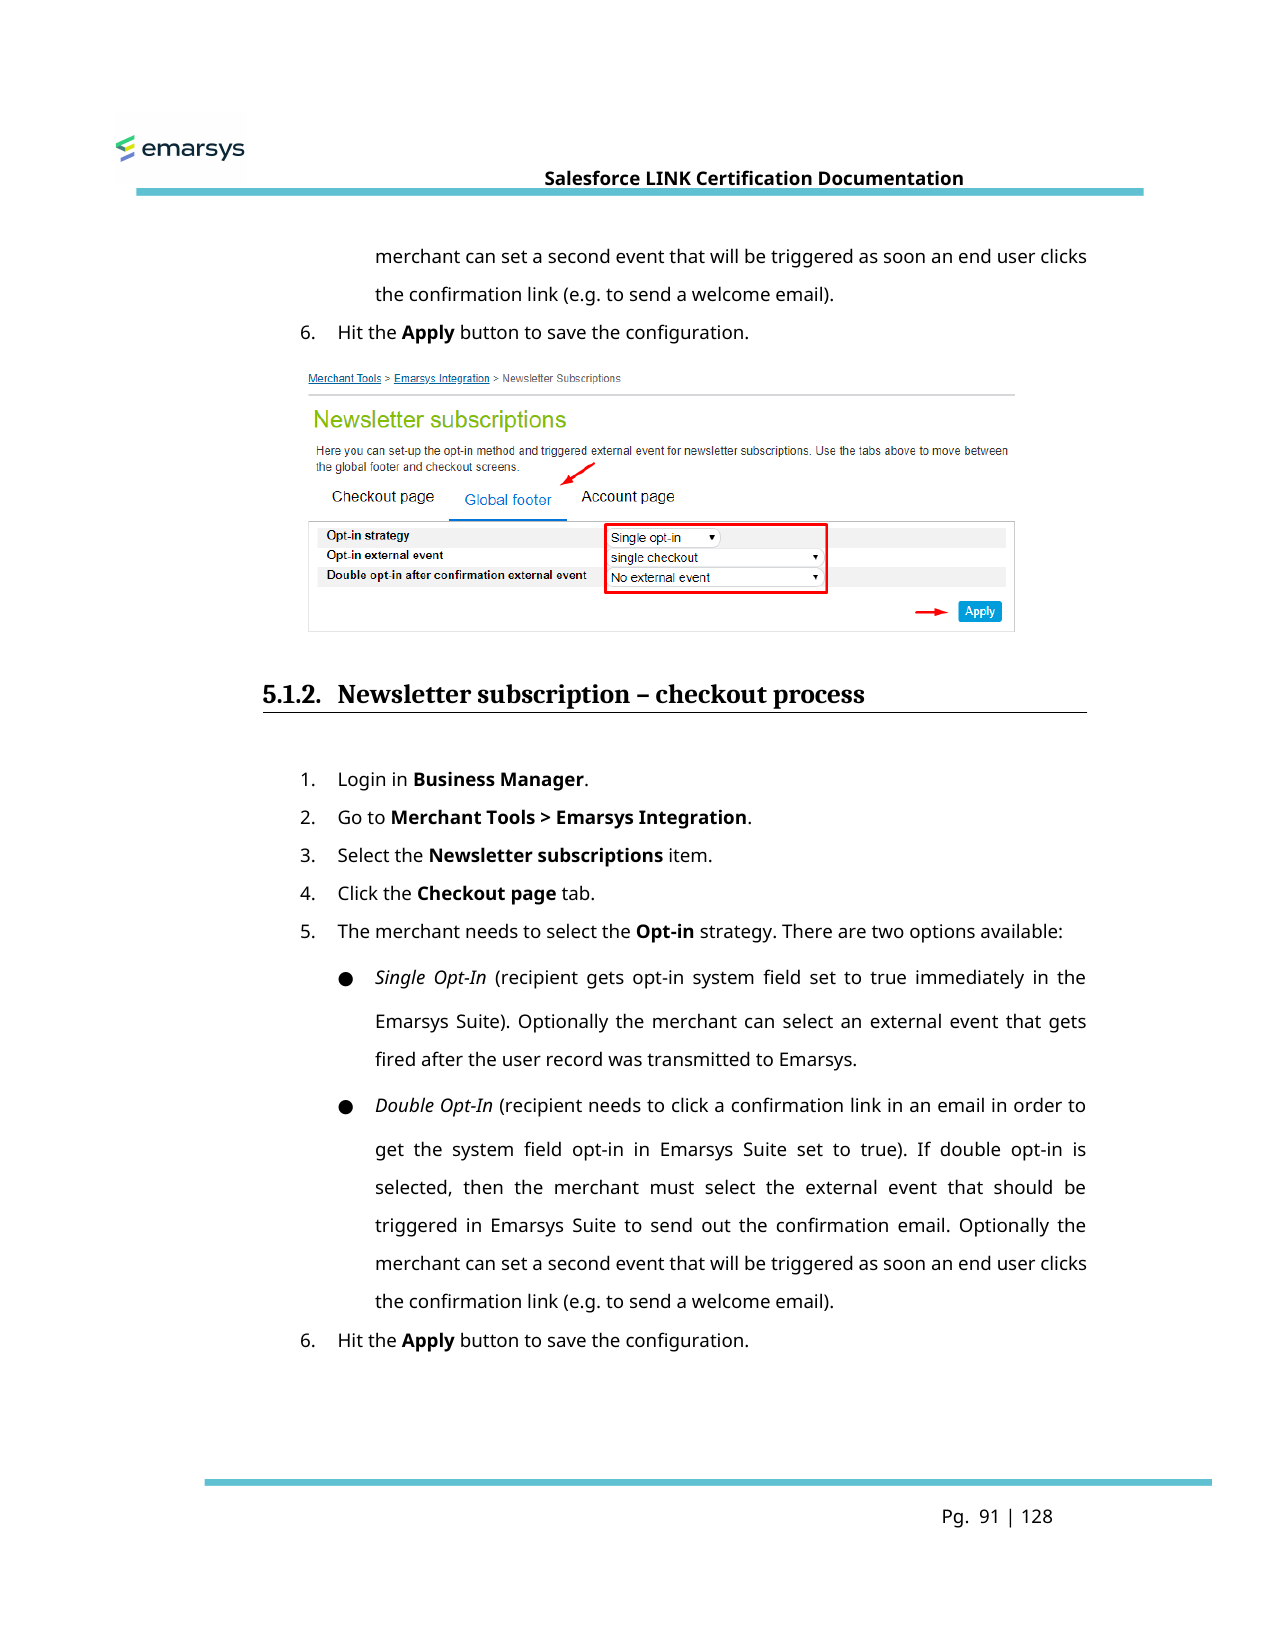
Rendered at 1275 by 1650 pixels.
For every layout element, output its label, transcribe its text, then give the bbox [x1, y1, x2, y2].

picture [204, 1479, 1212, 1486]
list Hit the Apply button to save the configuration. [300, 319, 1087, 345]
picture [113, 111, 247, 185]
list Login in Business Manager. [300, 766, 1087, 791]
list Hit the Apply button to save the configuration. [300, 1327, 1087, 1352]
list Select the Newsletter subscriptions item. [300, 842, 1087, 868]
list Click the Checkout page tab. [300, 881, 1087, 906]
list Single Opt-In (recipient gets opt-in system field set to true immediately in the Emarsys Suite). Optionally the merchant can select an external event that gets fired after the user record was transmitted to Emarsys. [337, 957, 1087, 1072]
picture [300, 364, 1021, 641]
list Go to Merchant Tools > Emarsys Integration. [300, 804, 1087, 830]
picture [136, 188, 1144, 196]
subtitle Newsletter subscription – checkout process [262, 679, 1087, 713]
list The merchant needs to select the Opt-in strategy. There are two options available: [300, 919, 1087, 944]
